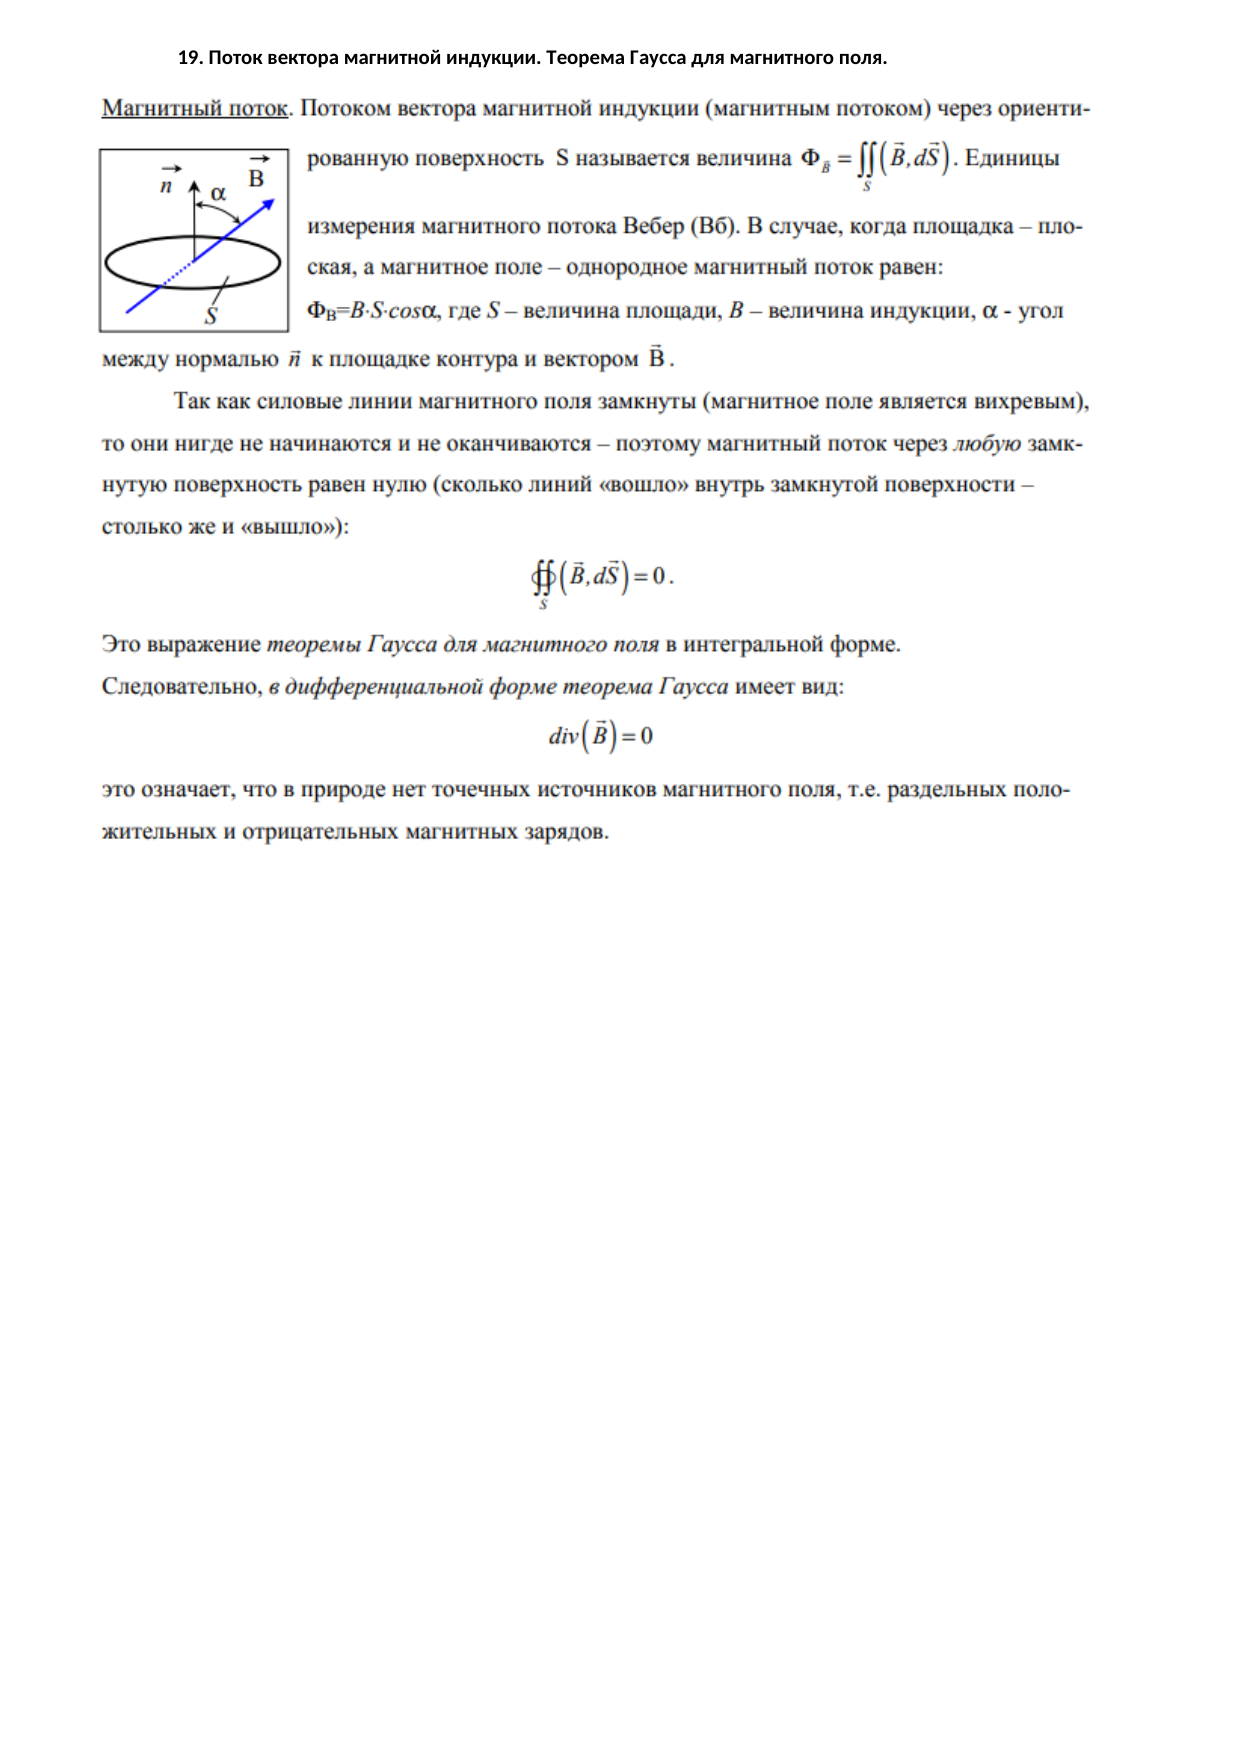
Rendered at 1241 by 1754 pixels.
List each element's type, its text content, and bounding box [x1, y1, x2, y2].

picture [73, 84, 1122, 857]
subtitle 19. Поток вектора магнитной индукции. Теорема Гаусса для магнитного поля. [177, 44, 1152, 70]
